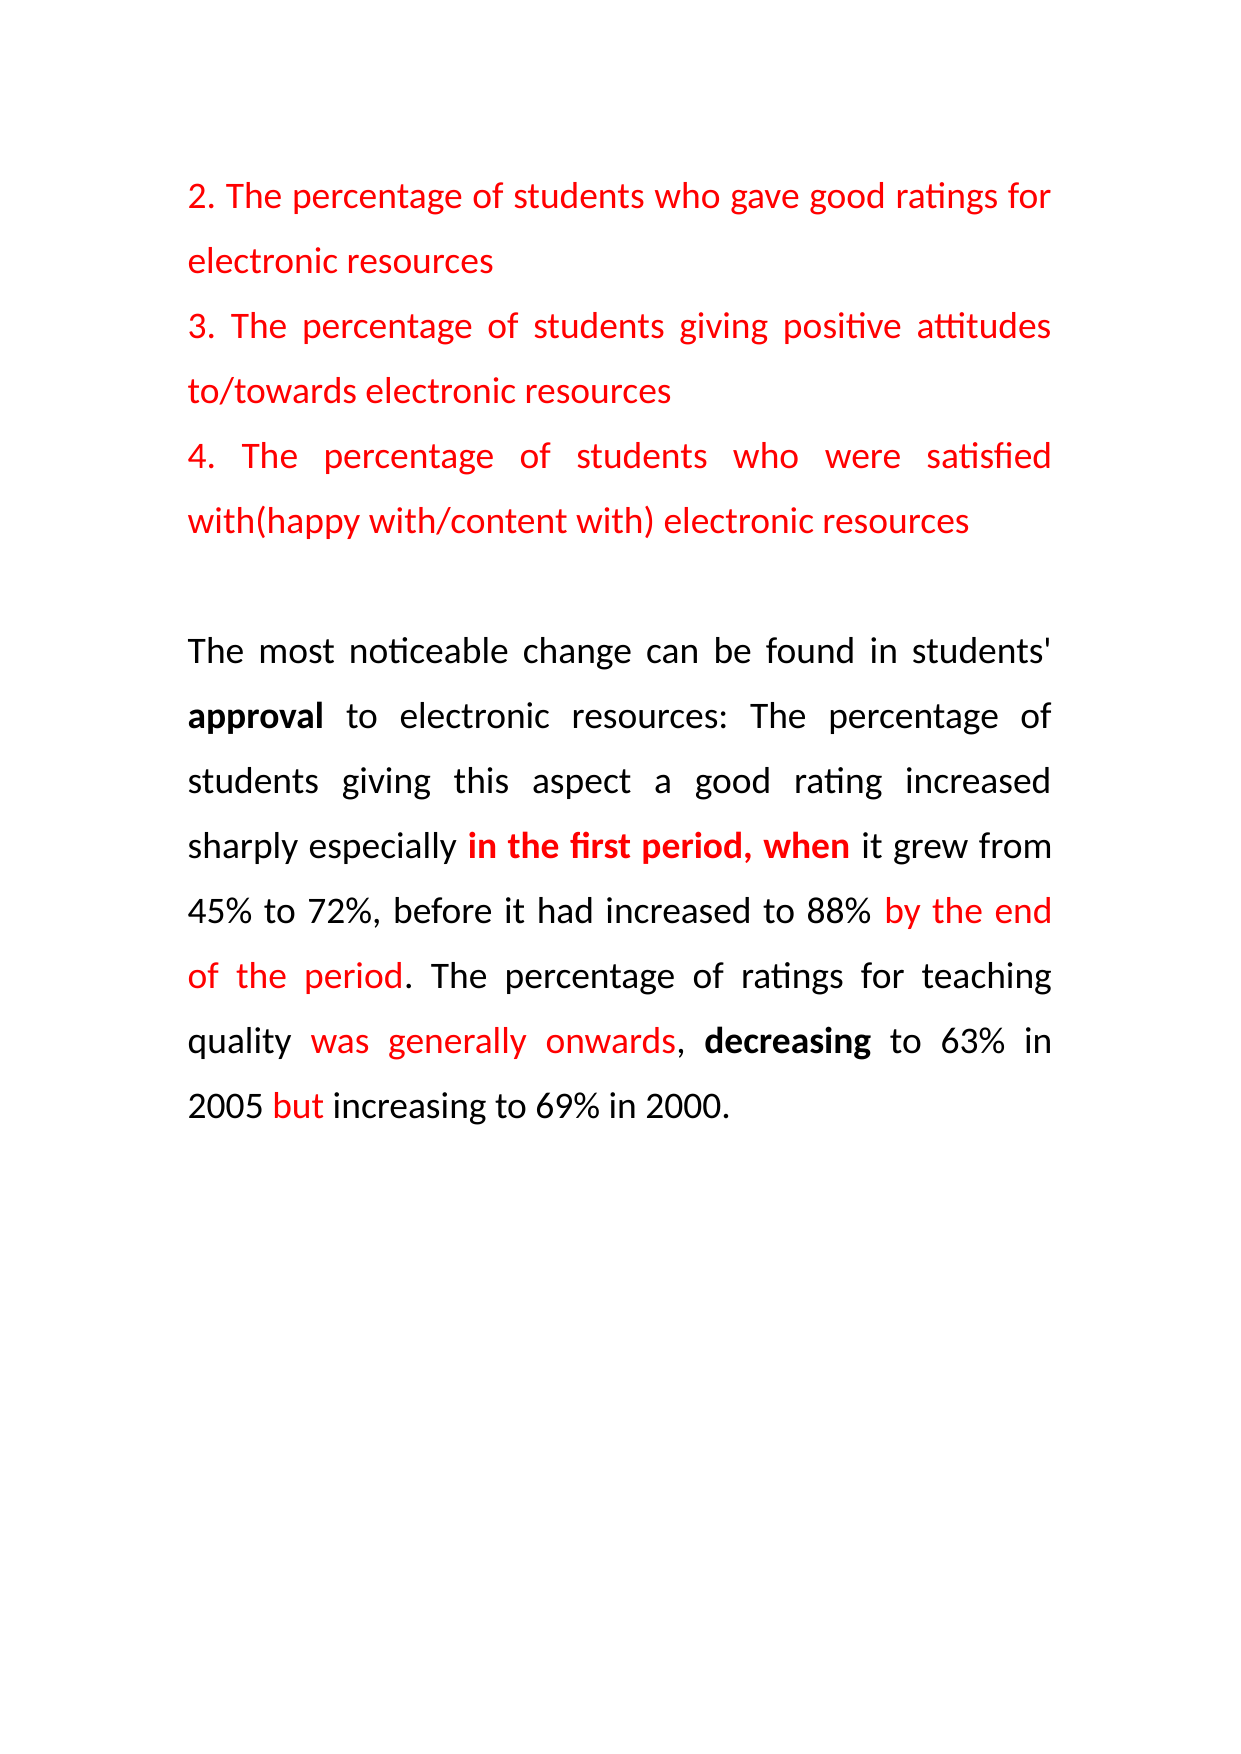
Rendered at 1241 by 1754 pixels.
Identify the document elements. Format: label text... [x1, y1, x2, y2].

list 2. The percentage of students who gave good ratings for electronic resources [187, 162, 1053, 292]
list The most noticeable change can be found in students' approval to electronic resources: The percentage of students giving this aspect a good rating increased sharply especially in the first period, when it grew from 45% to 72%, before it had increased to 88% by the end of the period. The percentage of ratings for teaching quality was generally onwards, decreasing to 63% in 2005 but increasing to 69% in 2000. [187, 617, 1053, 1137]
list 4. The percentage of students who were satisfied with(happy with/content with) electronic resources [187, 422, 1053, 552]
list 3. The percentage of students giving positive attitudes to/towards electronic resources [187, 292, 1053, 422]
